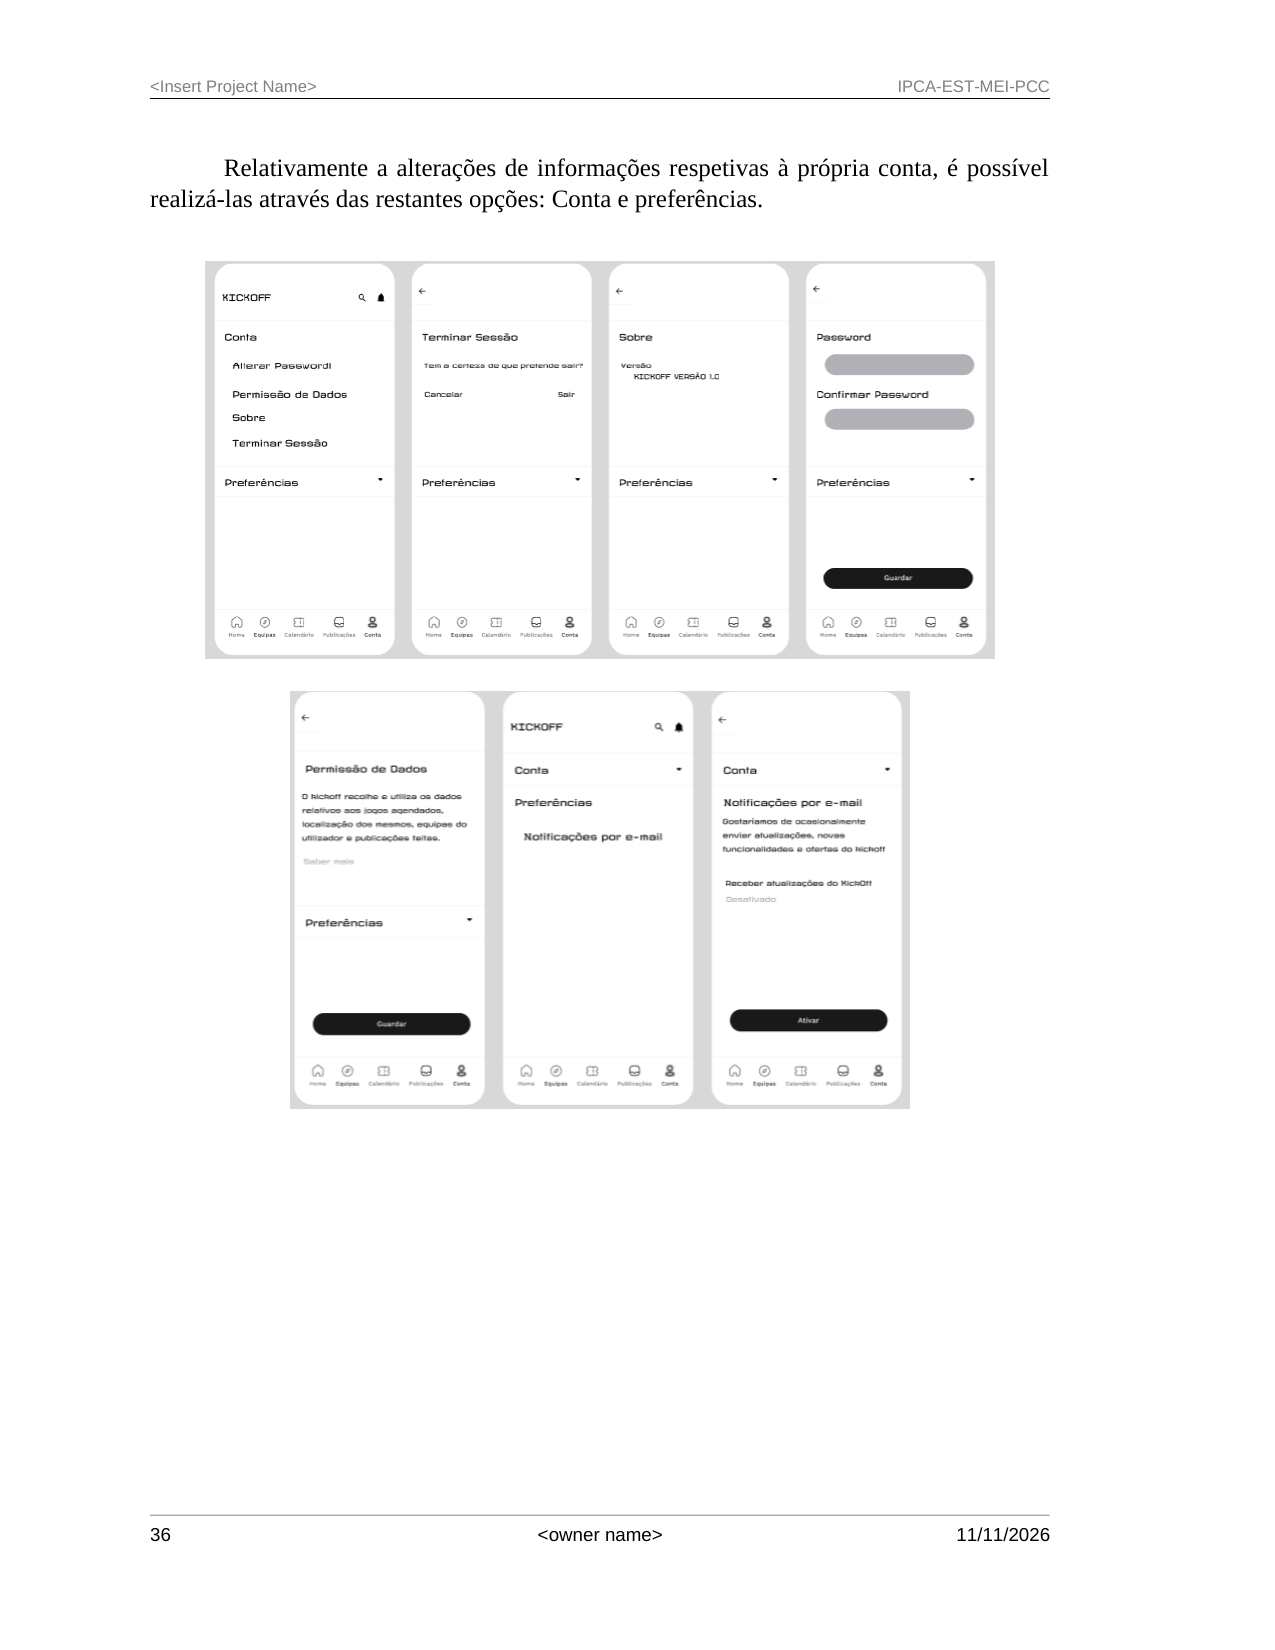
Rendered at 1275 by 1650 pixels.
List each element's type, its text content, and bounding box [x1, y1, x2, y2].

picture [290, 691, 910, 1109]
picture [205, 261, 995, 659]
text Relativamente a alterações de informações respetivas à própria conta, é possível realizá-las através das restantes opções: Conta e preferências. [150, 151, 1050, 213]
